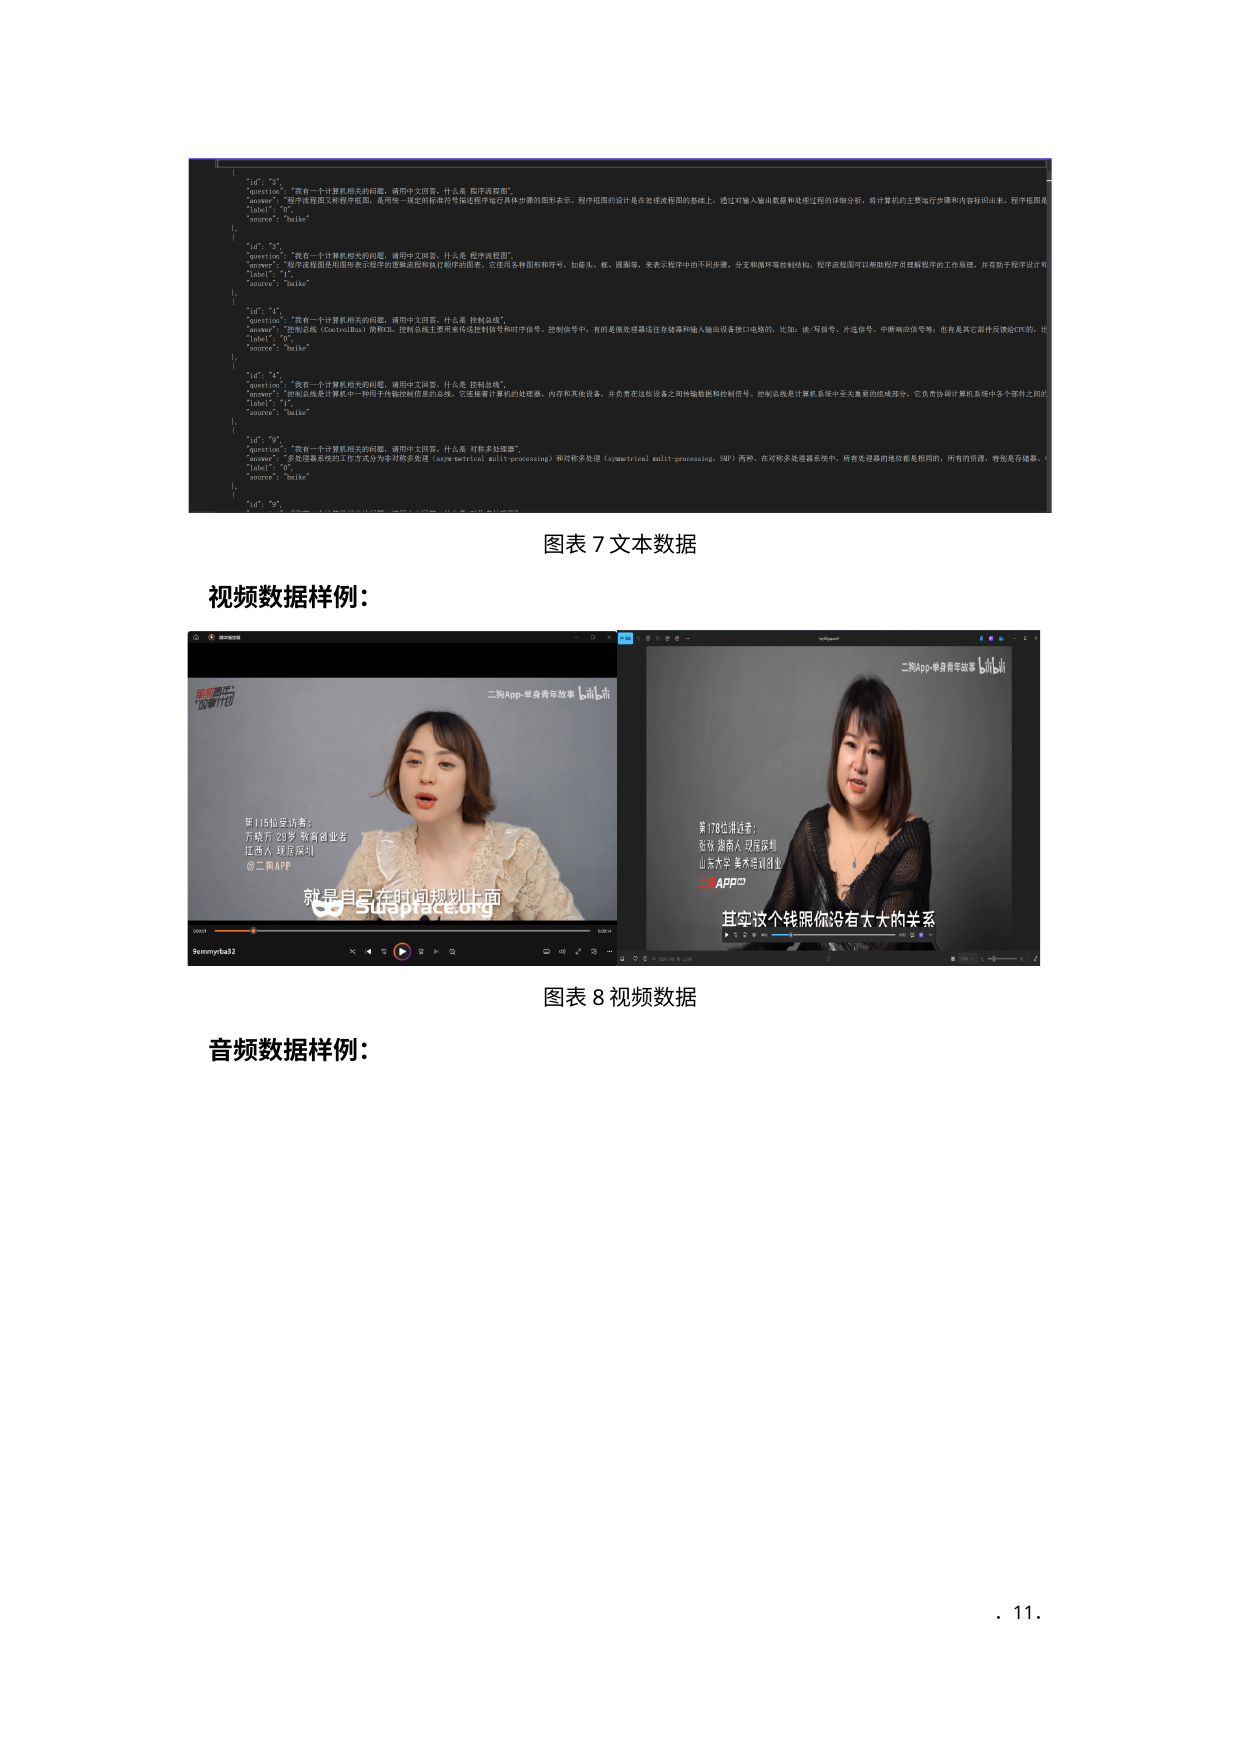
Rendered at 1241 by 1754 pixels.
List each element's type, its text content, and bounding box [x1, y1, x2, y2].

text 视频数据样例： [187, 578, 1053, 614]
text 图表 8 视频数据 [187, 980, 1053, 1012]
picture [187, 630, 1041, 966]
text 音频数据样例： [187, 1031, 1053, 1067]
picture [188, 158, 1052, 513]
text 图表 7 文本数据 [187, 527, 1053, 559]
